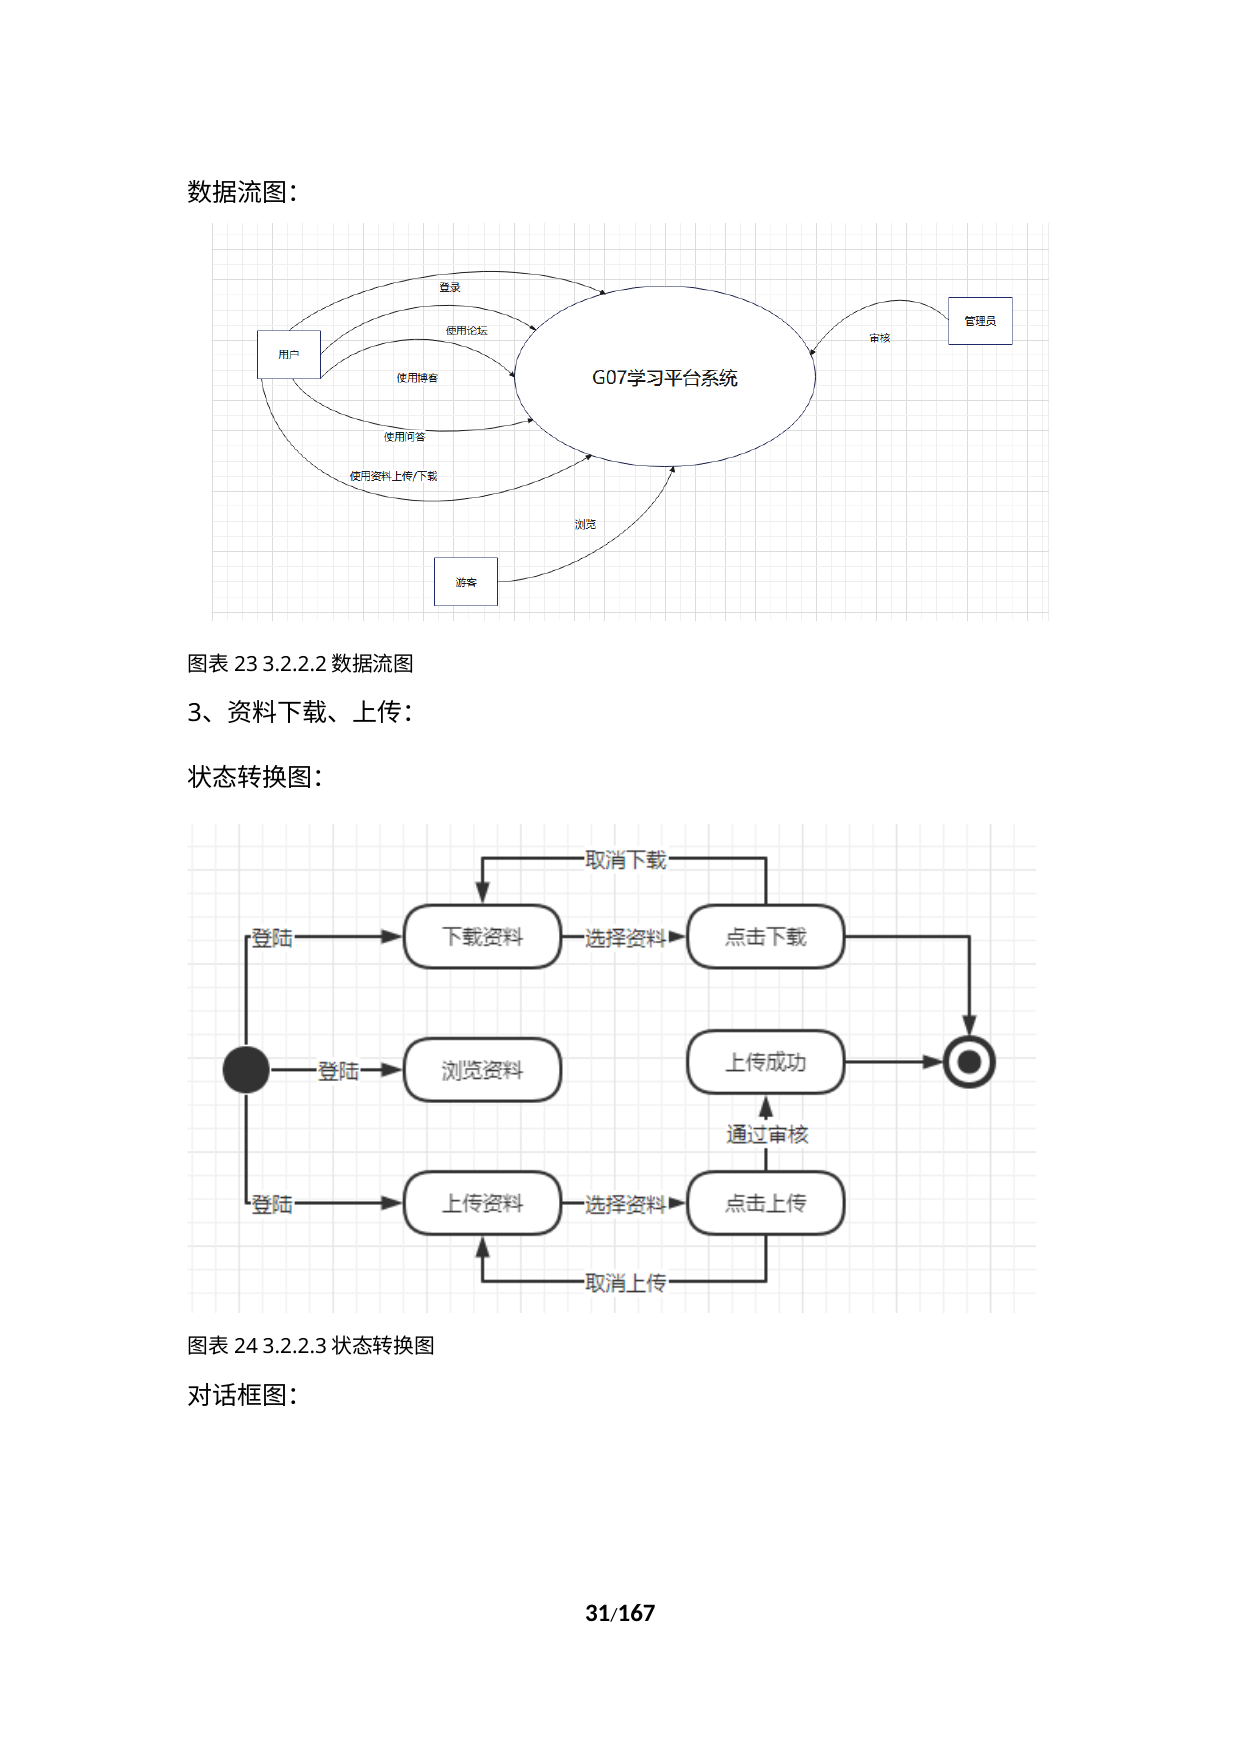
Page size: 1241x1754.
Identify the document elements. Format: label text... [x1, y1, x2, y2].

text 3、资料下载、上传： [187, 678, 1053, 743]
picture [187, 223, 1052, 621]
text 数据流图： [187, 158, 1053, 223]
text 图表 24 3.2.2.3状态转换图 [187, 1328, 1053, 1361]
text 状态转换图： [187, 743, 1053, 1328]
text 图表 23 3.2.2.2数据流图 [187, 646, 1053, 678]
text 对话框图： [187, 1361, 1053, 1426]
